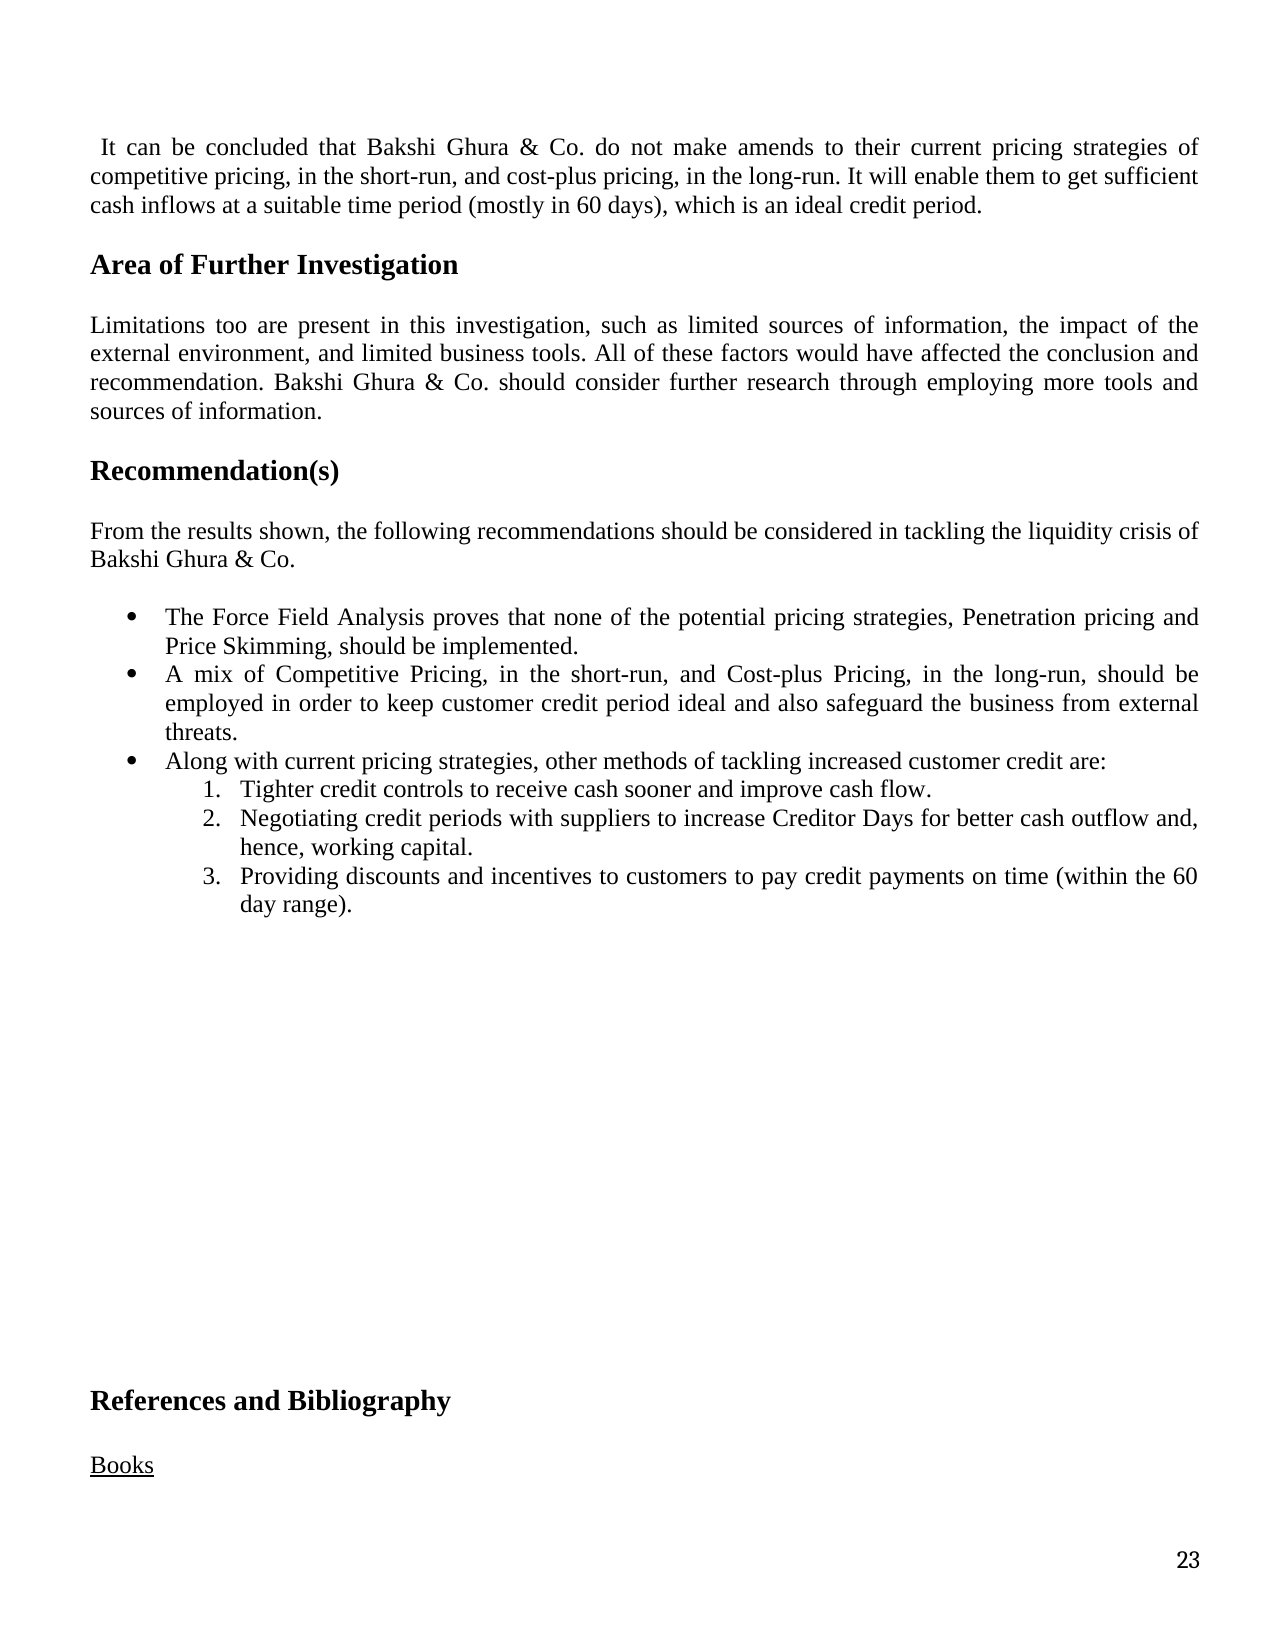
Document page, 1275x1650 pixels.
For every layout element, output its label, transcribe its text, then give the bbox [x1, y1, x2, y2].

list Negotiating credit periods with suppliers to increase Creditor Days for better cash outflow and, hence, working capital. [202, 803, 1200, 861]
text Area of Further Investigation [90, 247, 1200, 281]
list Providing discounts and incentives to customers to pay credit payments on time (within the 60 day range). [202, 861, 1200, 918]
text Books [90, 1450, 1200, 1479]
text From the results shown, the following recommendations should be considered in tackling the liquidity crisis of Bakshi Ghura & Co. [90, 516, 1200, 573]
text Recommendation(s) [90, 453, 1200, 487]
list The Force Field Analysis proves that none of the potential pricing strategies, Penetration pricing and Price Skimming, should be implemented. [127, 602, 1200, 659]
text It can be concluded that Bakshi Ghura & Co. do not make amends to their current pricing strategies of competitive pricing, in the short-run, and cost-plus pricing, in the long-run. It will enable them to get sufficient cash inflows at a suitable time period (mostly in 60 days), which is an ideal credit period. [90, 132, 1200, 219]
list A mix of Competitive Pricing, in the short-run, and Cost-plus Pricing, in the long-run, should be employed in order to keep customer credit period ideal and also safeguard the business from external threats. [127, 659, 1200, 746]
list Along with current pricing strategies, other methods of tackling increased customer credit are: [127, 746, 1200, 774]
list Tighter credit controls to receive cash sooner and improve cash flow. [202, 774, 1200, 803]
text Limitations too are present in this investigation, such as limited sources of information, the impact of the external environment, and limited business tools. All of these factors would have affected the conclusion and recommendation. Bakshi Ghura & Co. should consider further research through employing more tools and sources of information. [90, 310, 1200, 425]
text References and Bibliography [90, 1383, 1200, 1417]
